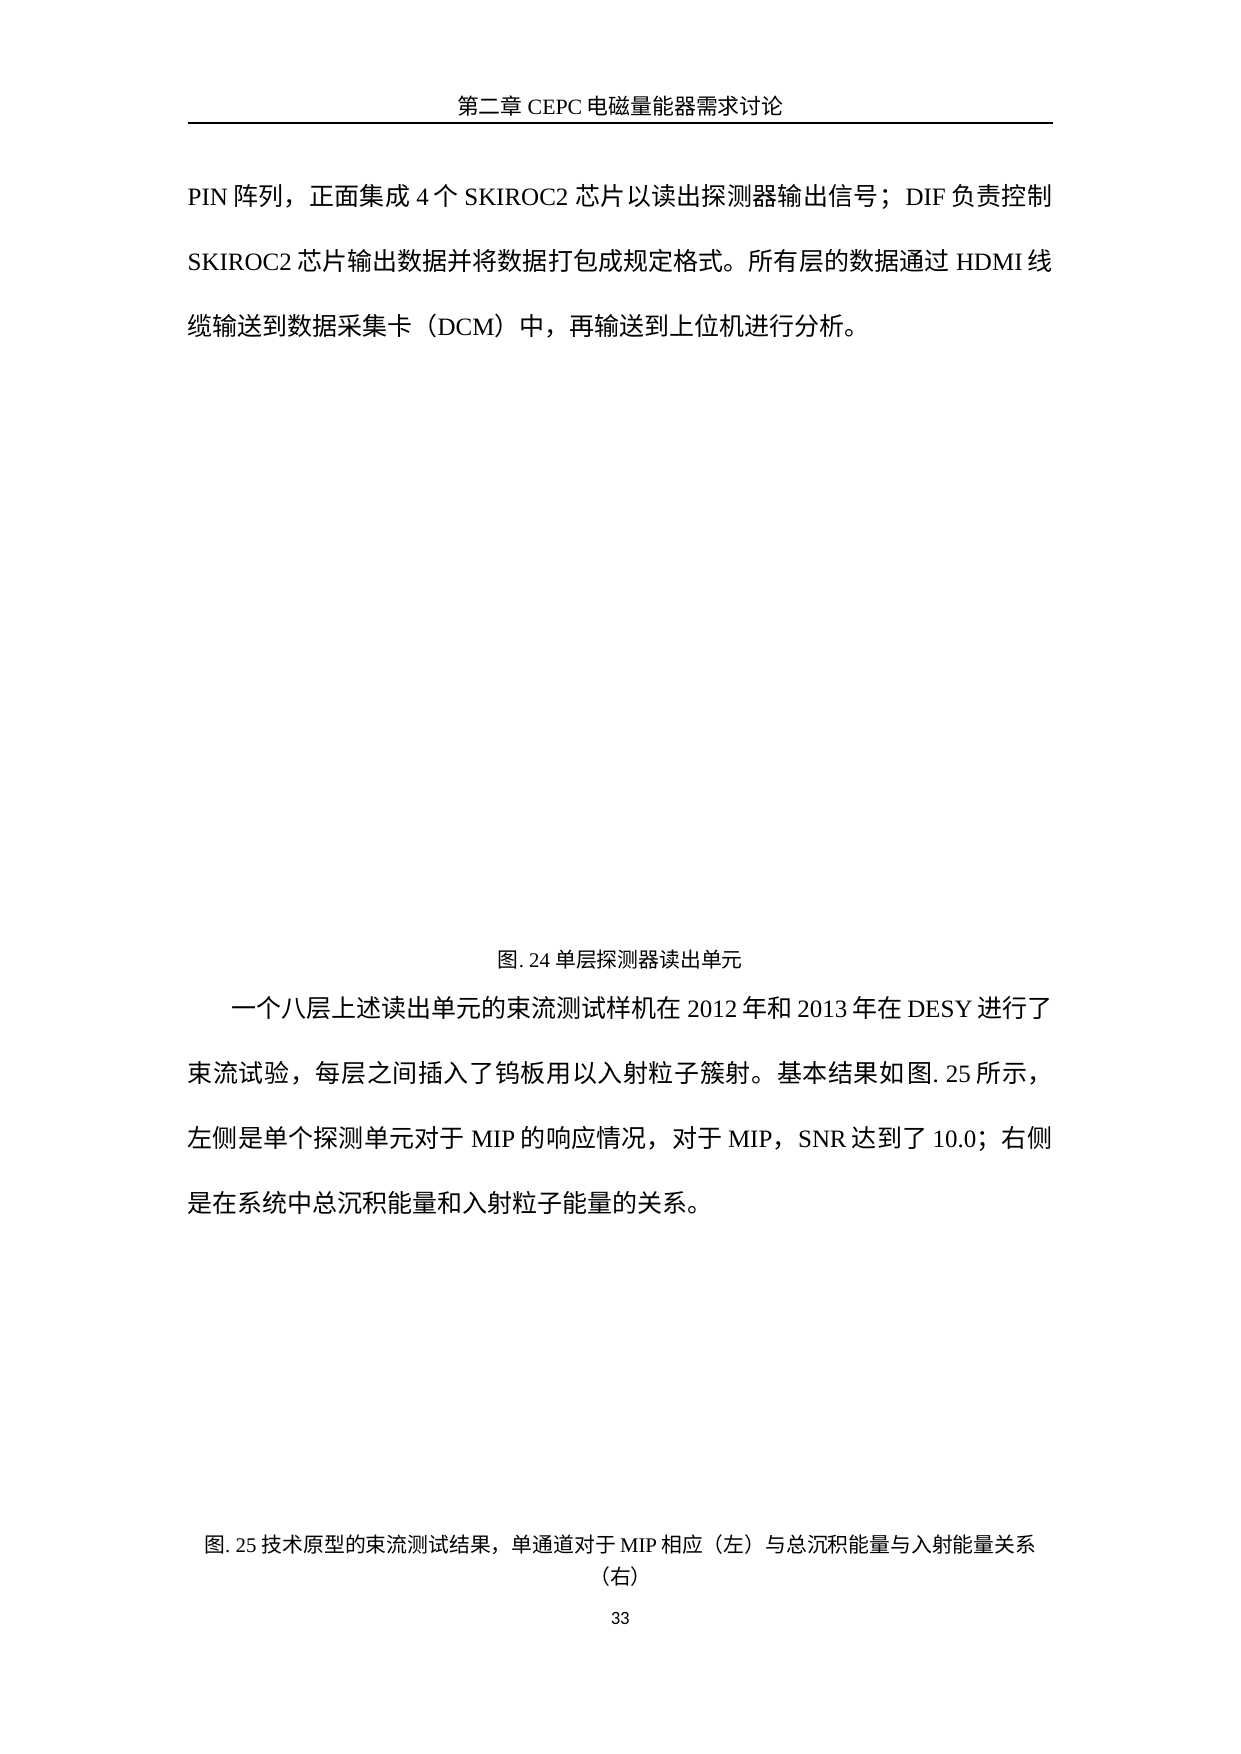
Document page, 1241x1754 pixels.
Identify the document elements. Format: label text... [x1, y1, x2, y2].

text 一个八层上述读出单元的束流测试样机在2012年和2013年在DESY进行了束流试验，每层之间插入了钨板用以入射粒子簇射。基本结果如图. 25所示，左侧是单个探测单元对于MIP的响应情况，对于MIP，SNR达到了10.0；右侧是在系统中总沉积能量和入射粒子能量的关系。 [187, 974, 1053, 1234]
text 图. 25 技术原型的束流测试结果，单通道对于MIP相应（左）与总沉积能量与入射能量关系（右） [187, 1527, 1053, 1592]
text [187, 162, 1053, 357]
text 图. 24 单层探测器读出单元 [187, 942, 1053, 974]
